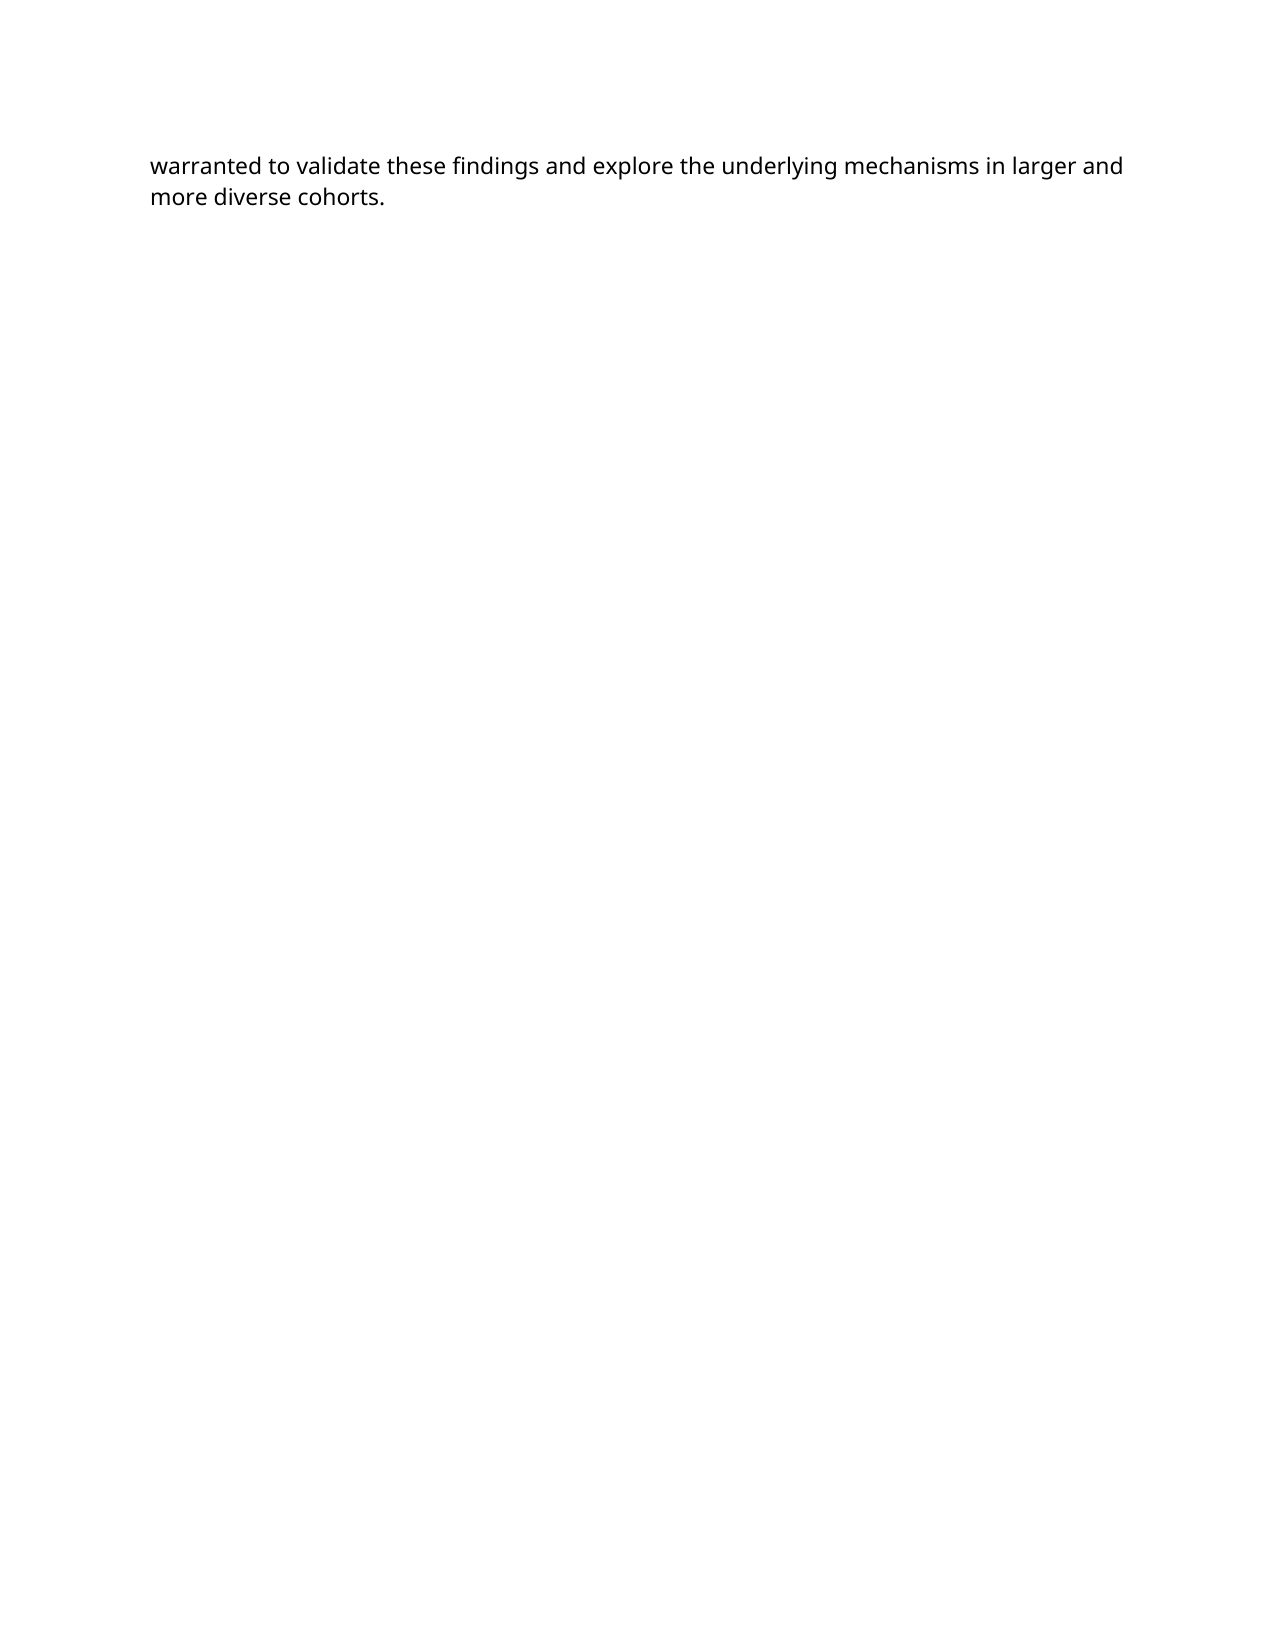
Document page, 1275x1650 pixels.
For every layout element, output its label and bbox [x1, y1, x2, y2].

text [150, 150, 1125, 212]
